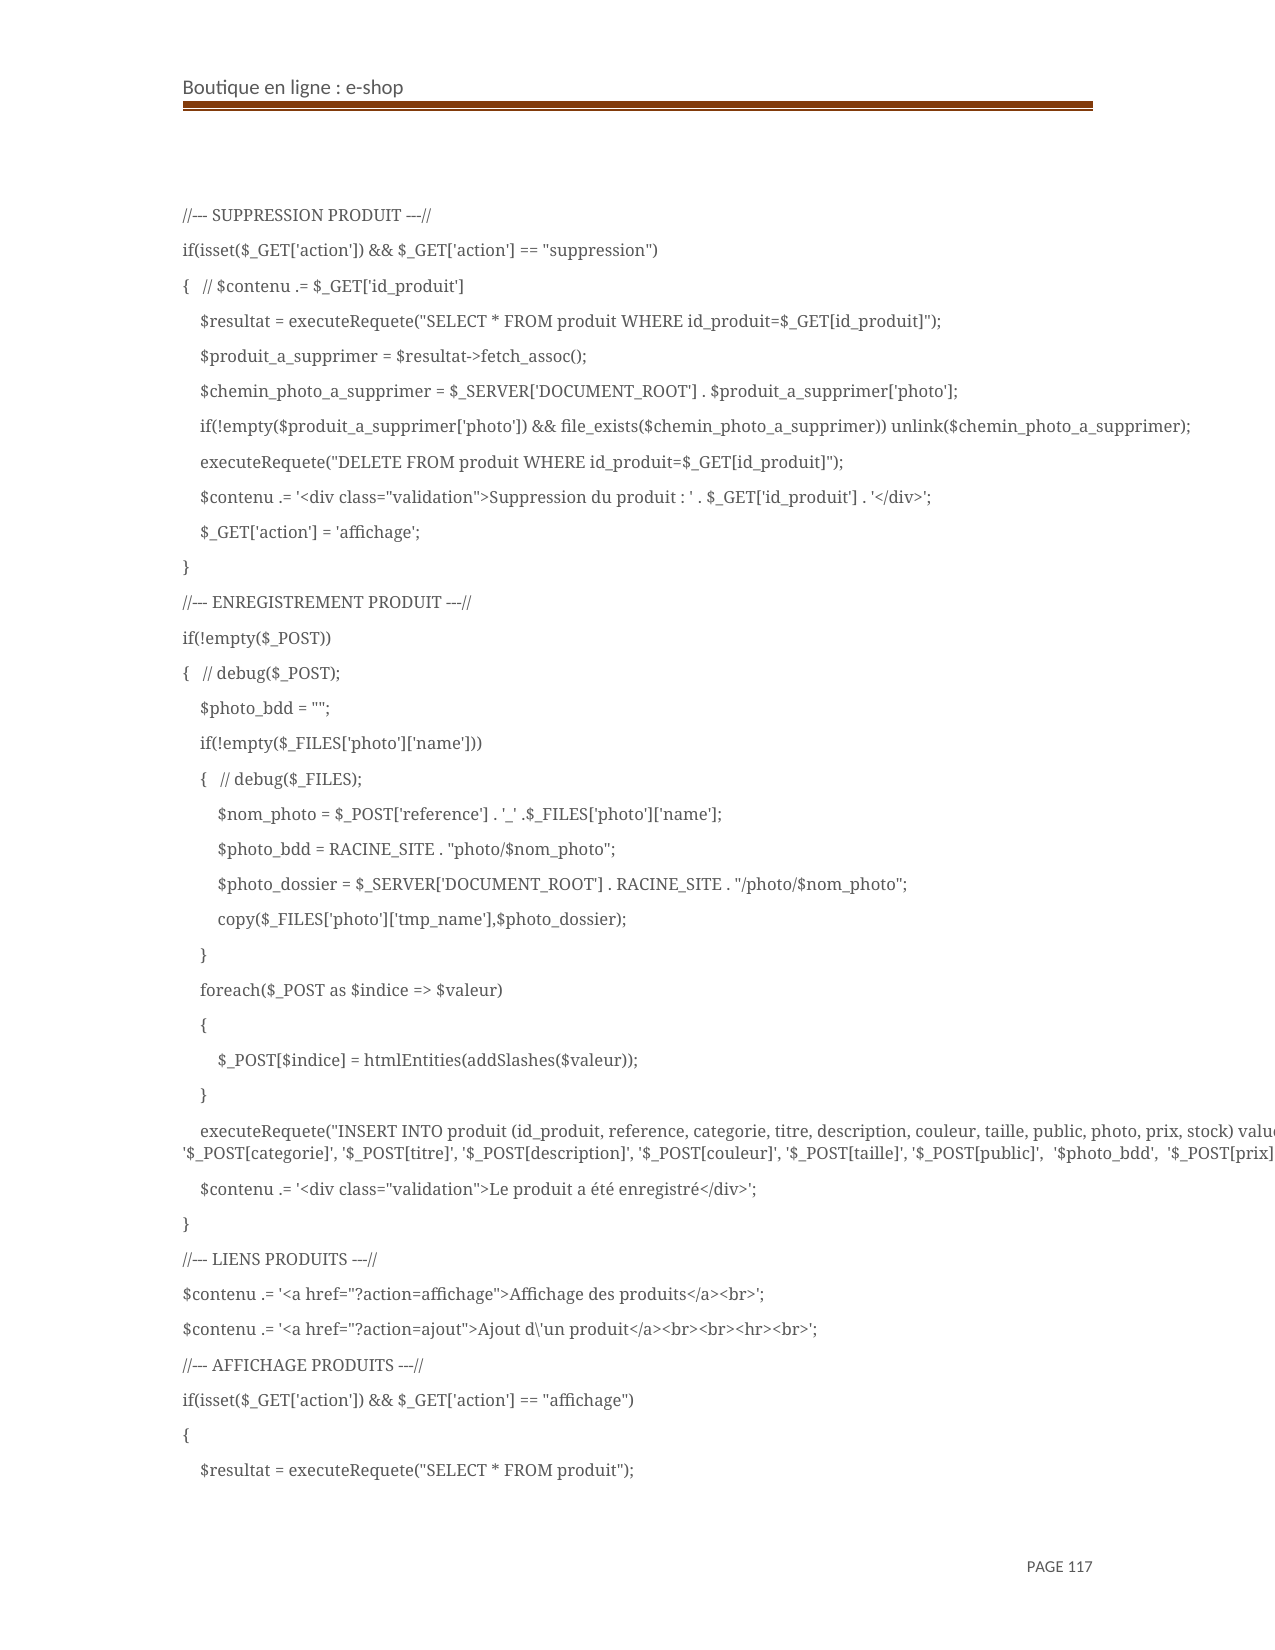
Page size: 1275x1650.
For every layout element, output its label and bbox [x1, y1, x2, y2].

table_header [183, 191, 1275, 1494]
